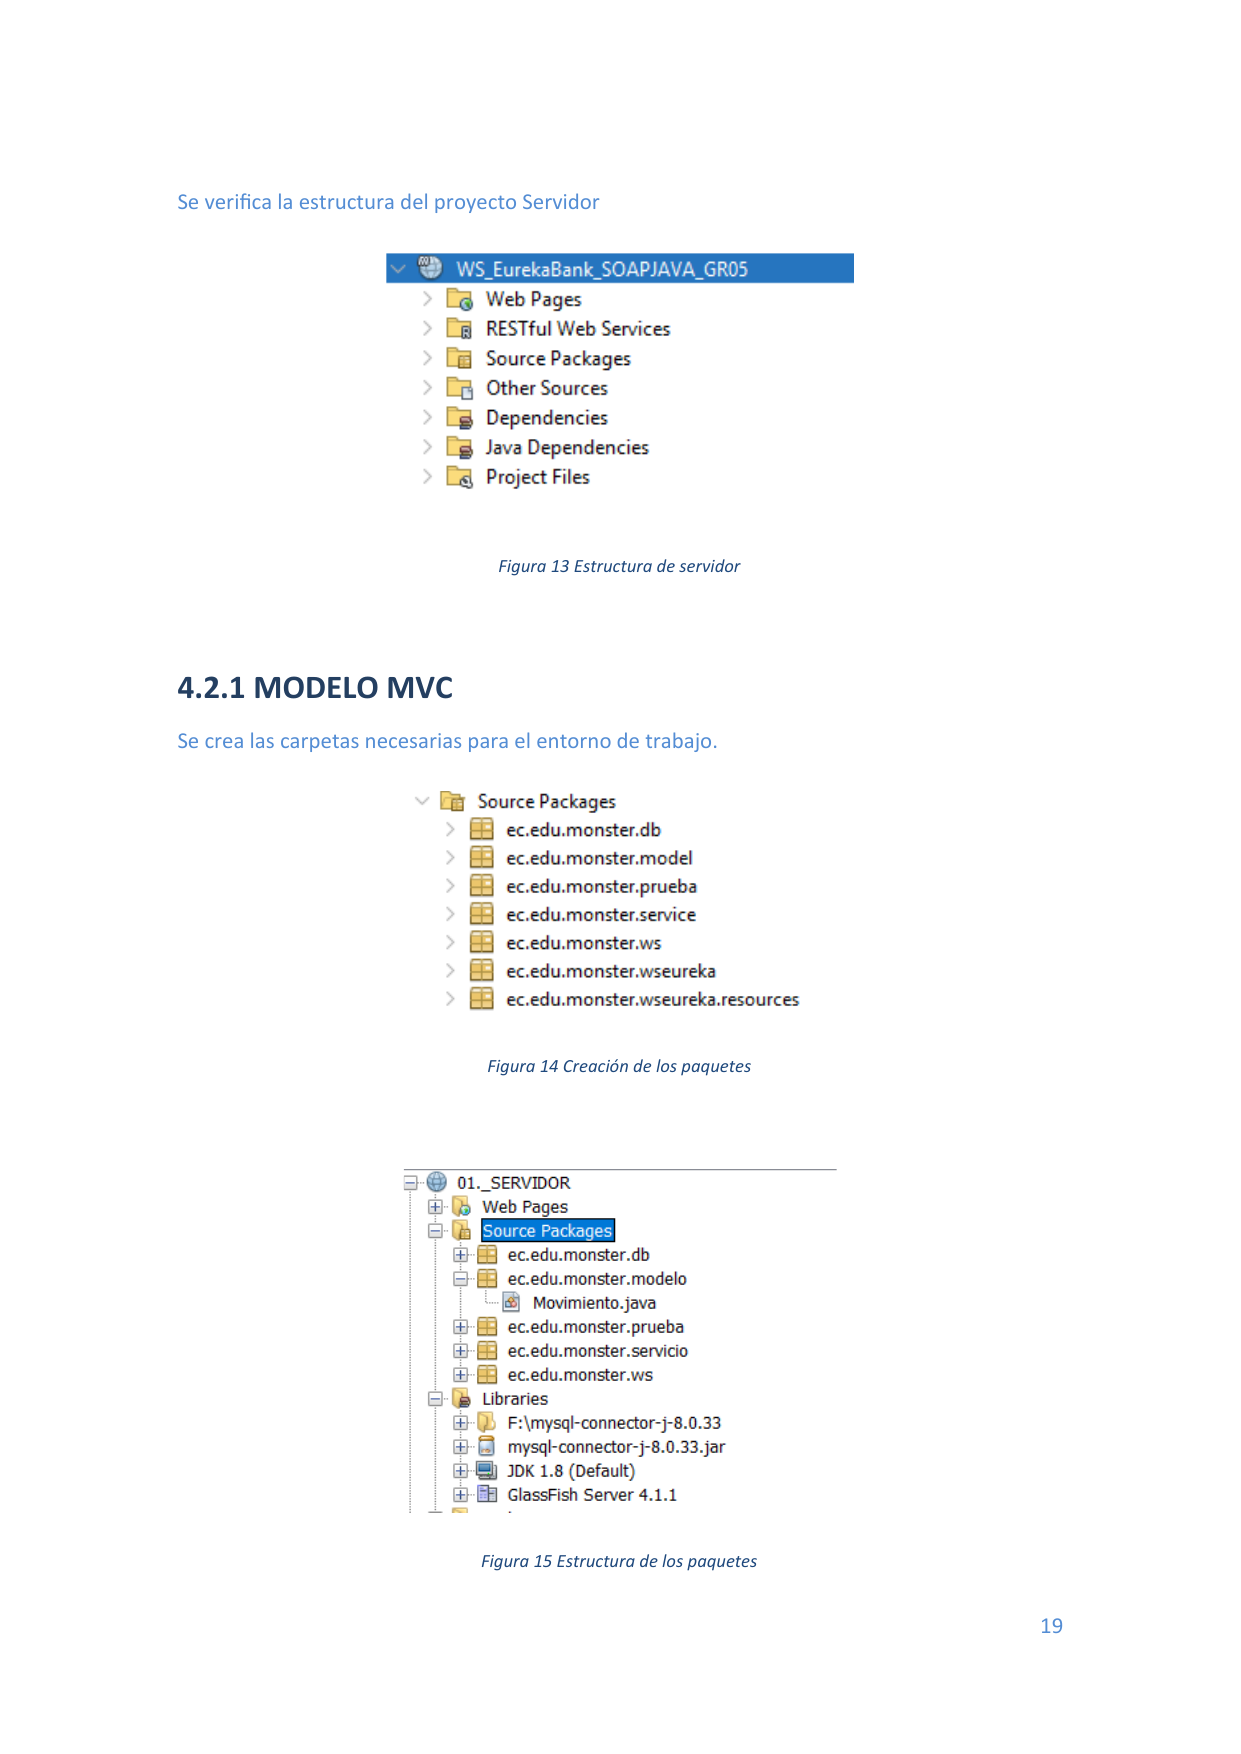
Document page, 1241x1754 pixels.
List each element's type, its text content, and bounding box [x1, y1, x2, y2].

picture [386, 252, 854, 517]
text Se verifica la estructura del proyecto Servidor [177, 187, 1063, 215]
picture [406, 791, 834, 1017]
text Figura 14 Creación de los paquetes [177, 1054, 1063, 1077]
subtitle 4.2.1 MODELO MVC [177, 667, 1063, 707]
picture [403, 1169, 837, 1513]
text Se crea las carpetas necesarias para el entorno de trabajo. [177, 726, 1063, 754]
text Figura 15 Estructura de los paquetes [177, 1550, 1063, 1573]
text Figura 13 Estructura de servidor [177, 554, 1063, 577]
